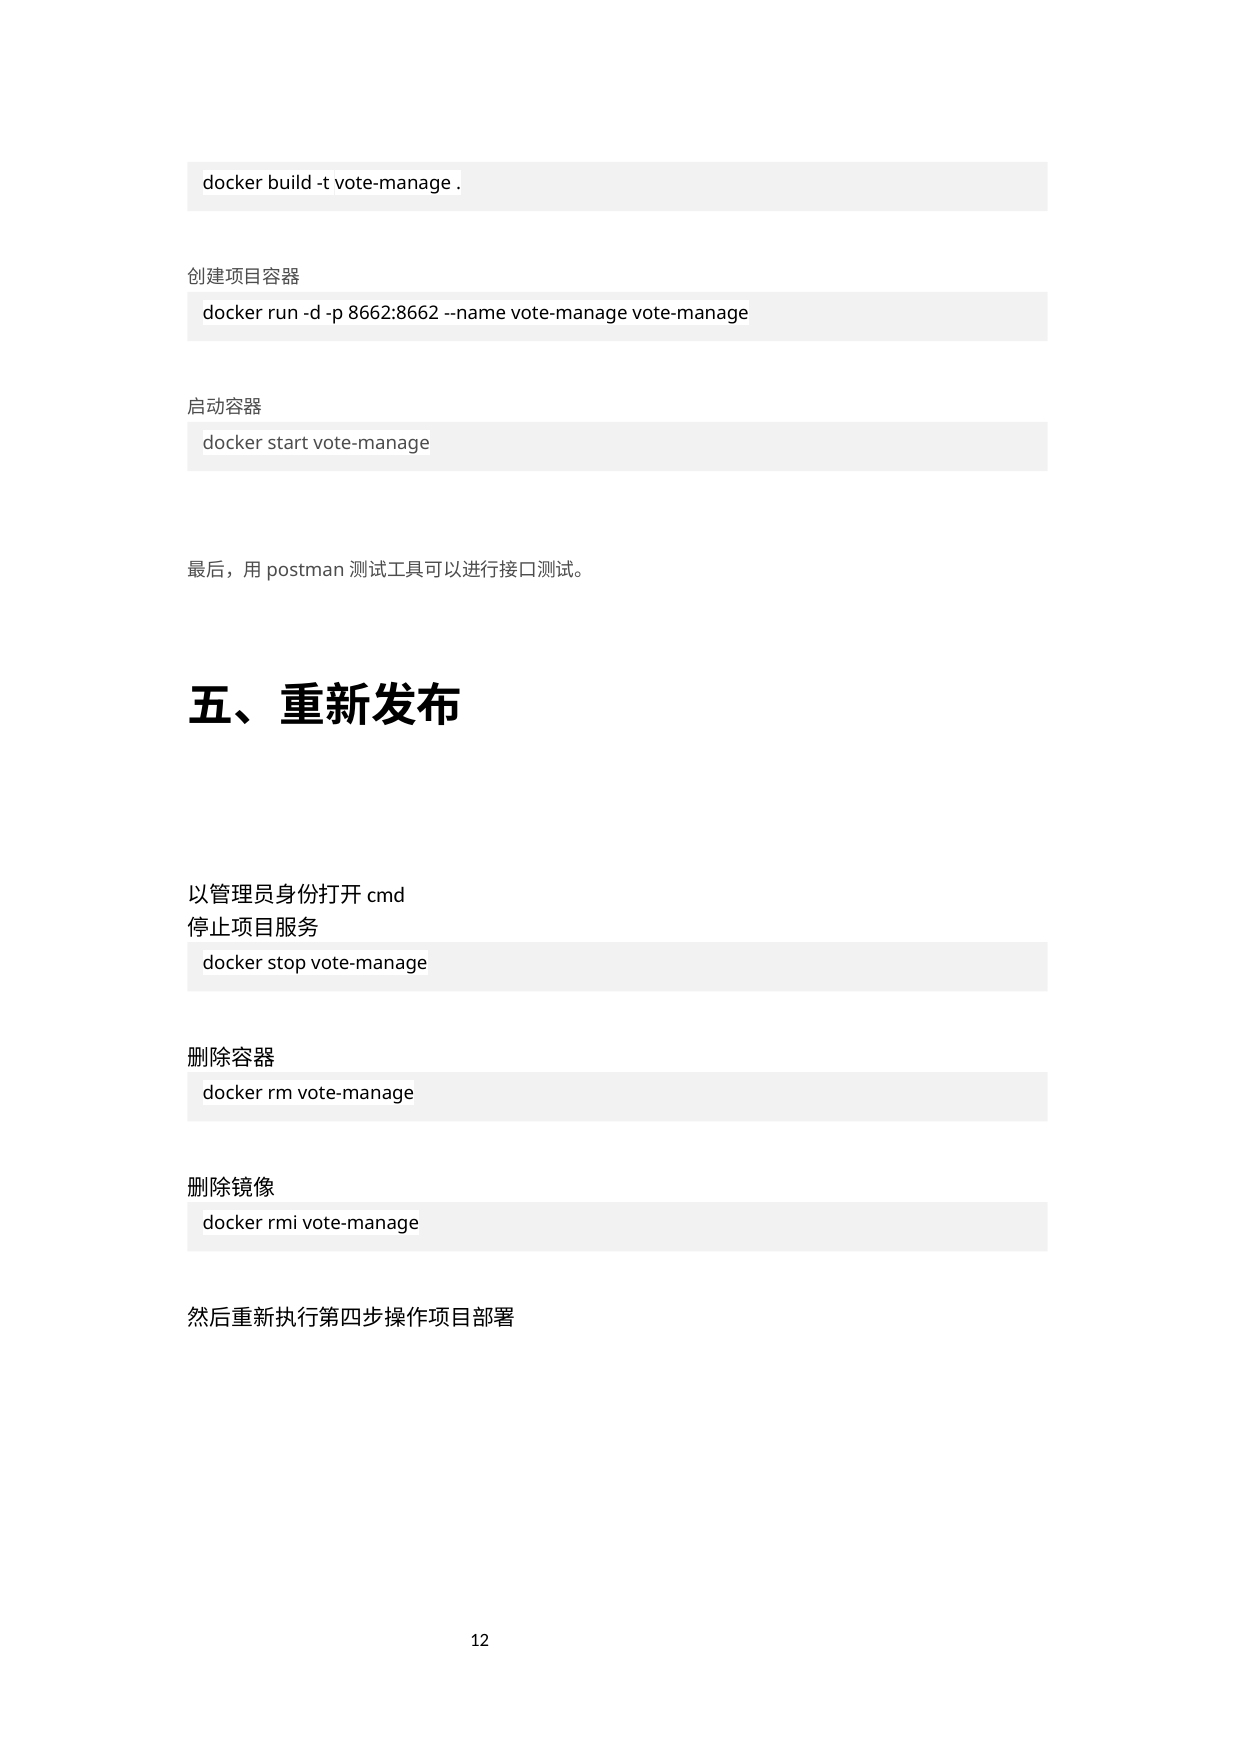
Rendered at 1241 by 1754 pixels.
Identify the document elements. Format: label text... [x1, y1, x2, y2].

text 然后重新执行第四步操作项目部署 [187, 1299, 1053, 1332]
text 创建项目容器 [187, 259, 1053, 292]
list 停止项目服务 [187, 909, 1053, 942]
text 删除容器 [187, 1039, 1053, 1072]
subtitle 重新发布 [187, 652, 1053, 750]
text 以管理员身份打开cmd [187, 877, 1053, 909]
text 最后，用postman 测试工具可以进行接口测试。 [187, 552, 1053, 584]
text 删除镜像 [187, 1169, 1053, 1202]
text 启动容器 [187, 389, 1053, 422]
